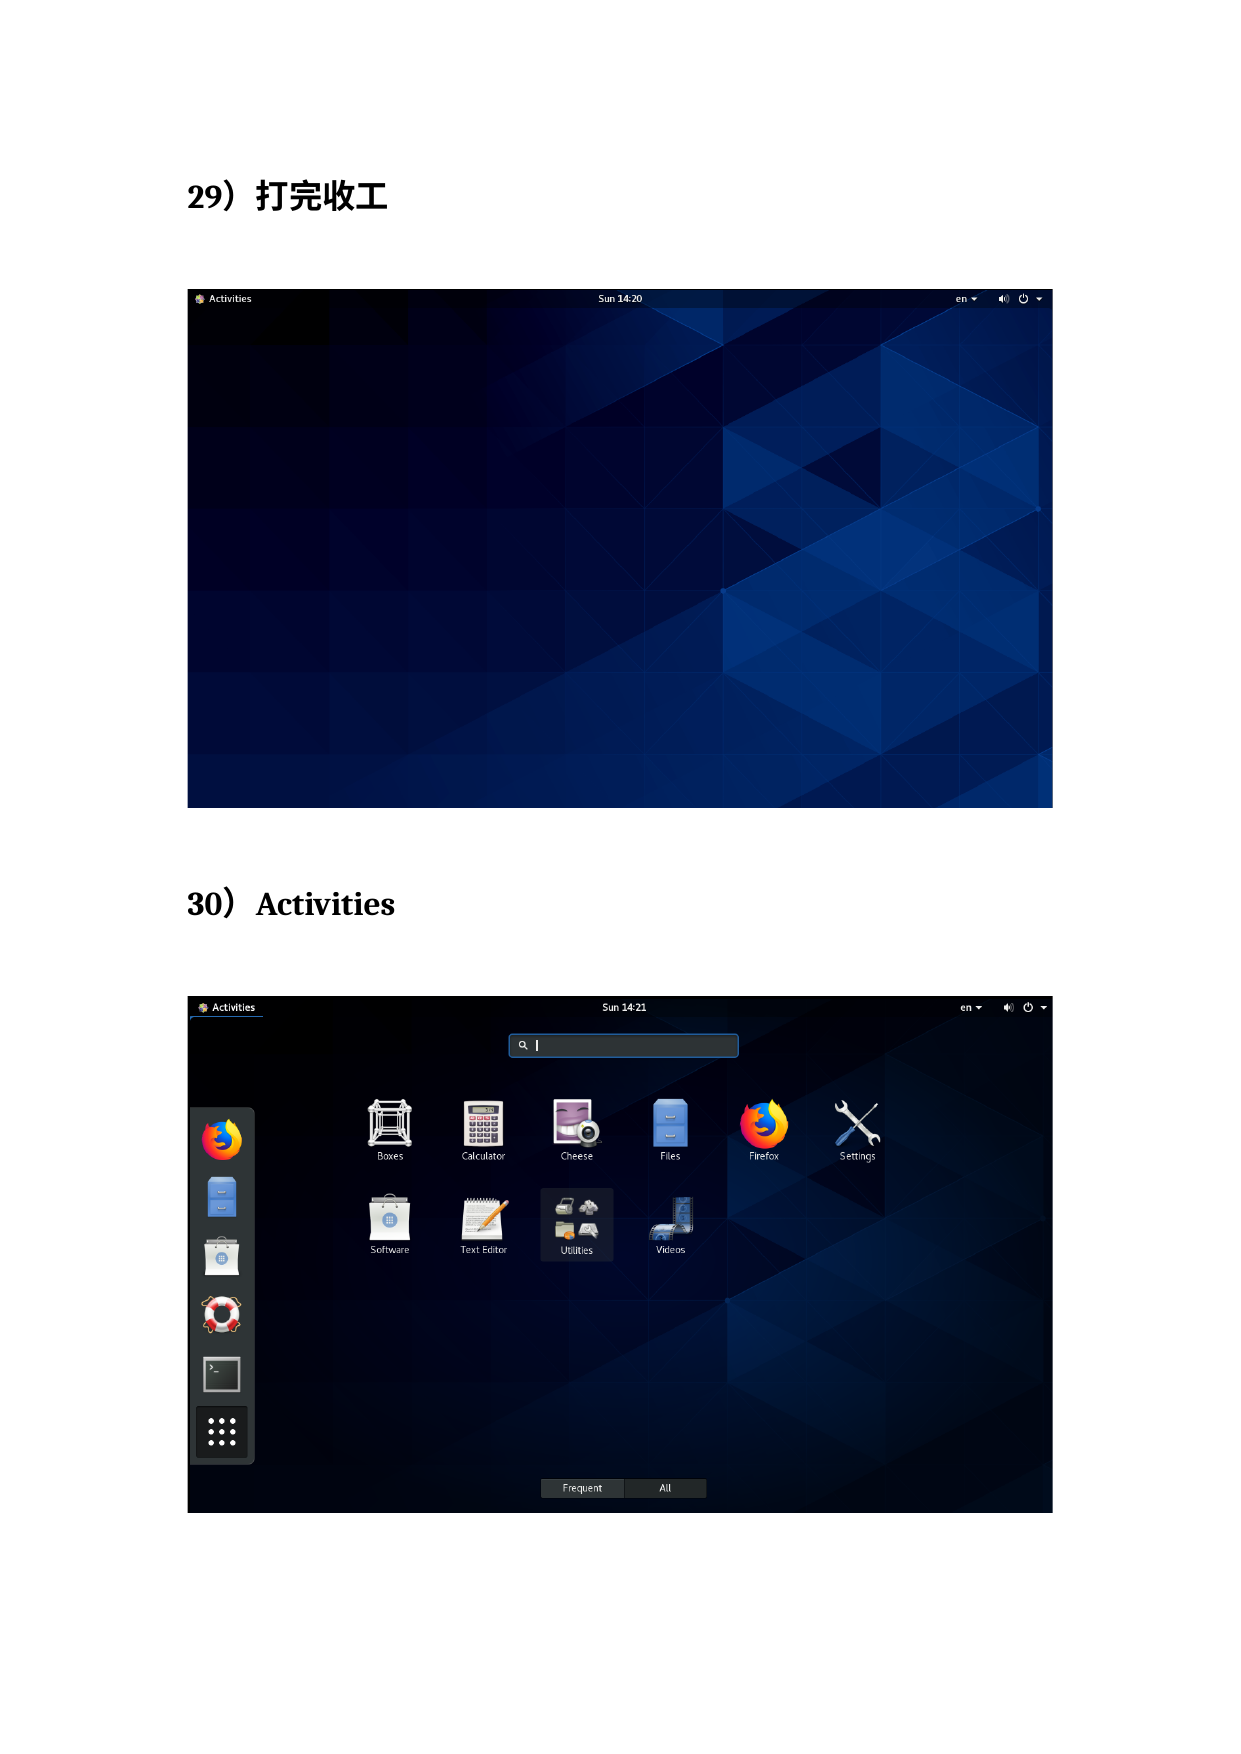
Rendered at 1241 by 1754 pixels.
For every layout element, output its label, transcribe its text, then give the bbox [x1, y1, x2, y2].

subtitle 30）Activities [187, 869, 1053, 934]
picture [187, 996, 1053, 1513]
picture [187, 289, 1053, 808]
subtitle 29）打完收工 [187, 162, 1053, 227]
